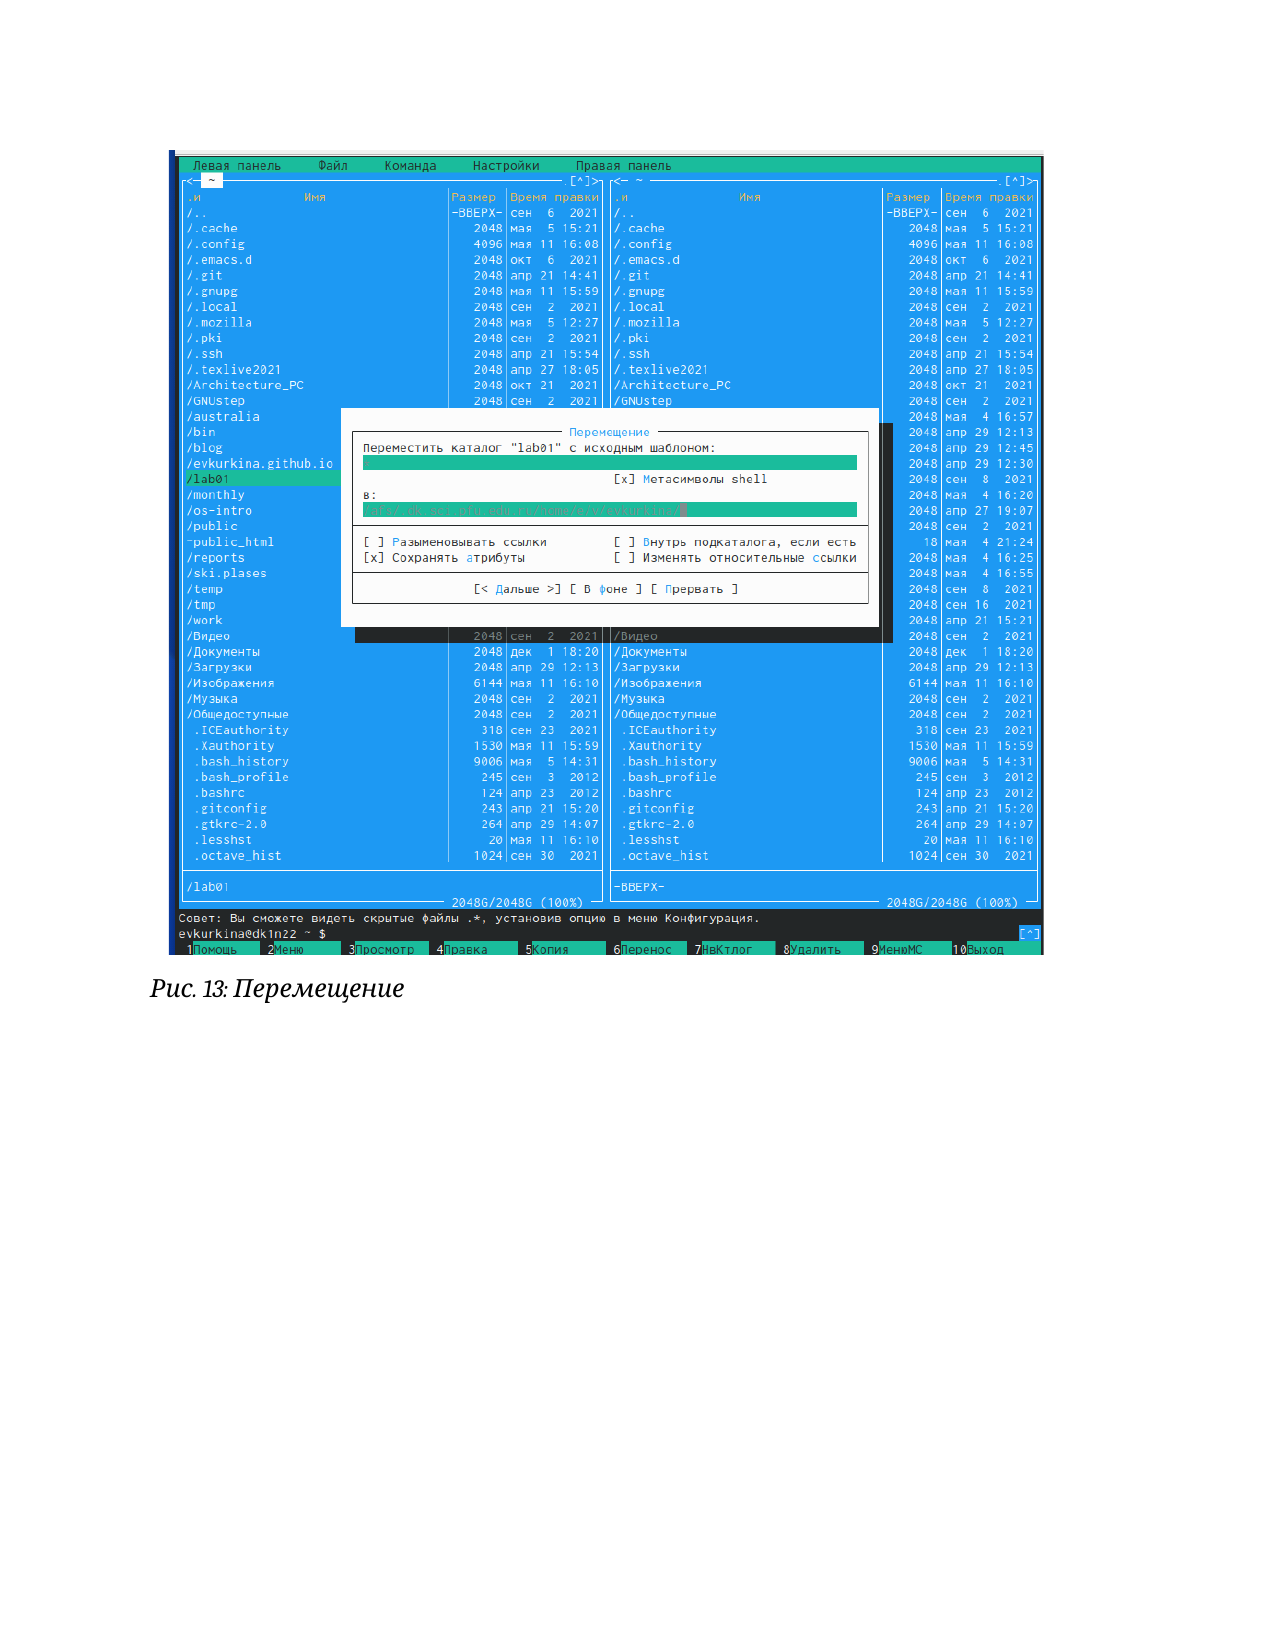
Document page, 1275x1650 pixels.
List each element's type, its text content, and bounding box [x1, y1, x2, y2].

text Рис. 13: Перемещение [150, 975, 1125, 1004]
picture [168, 150, 1044, 955]
